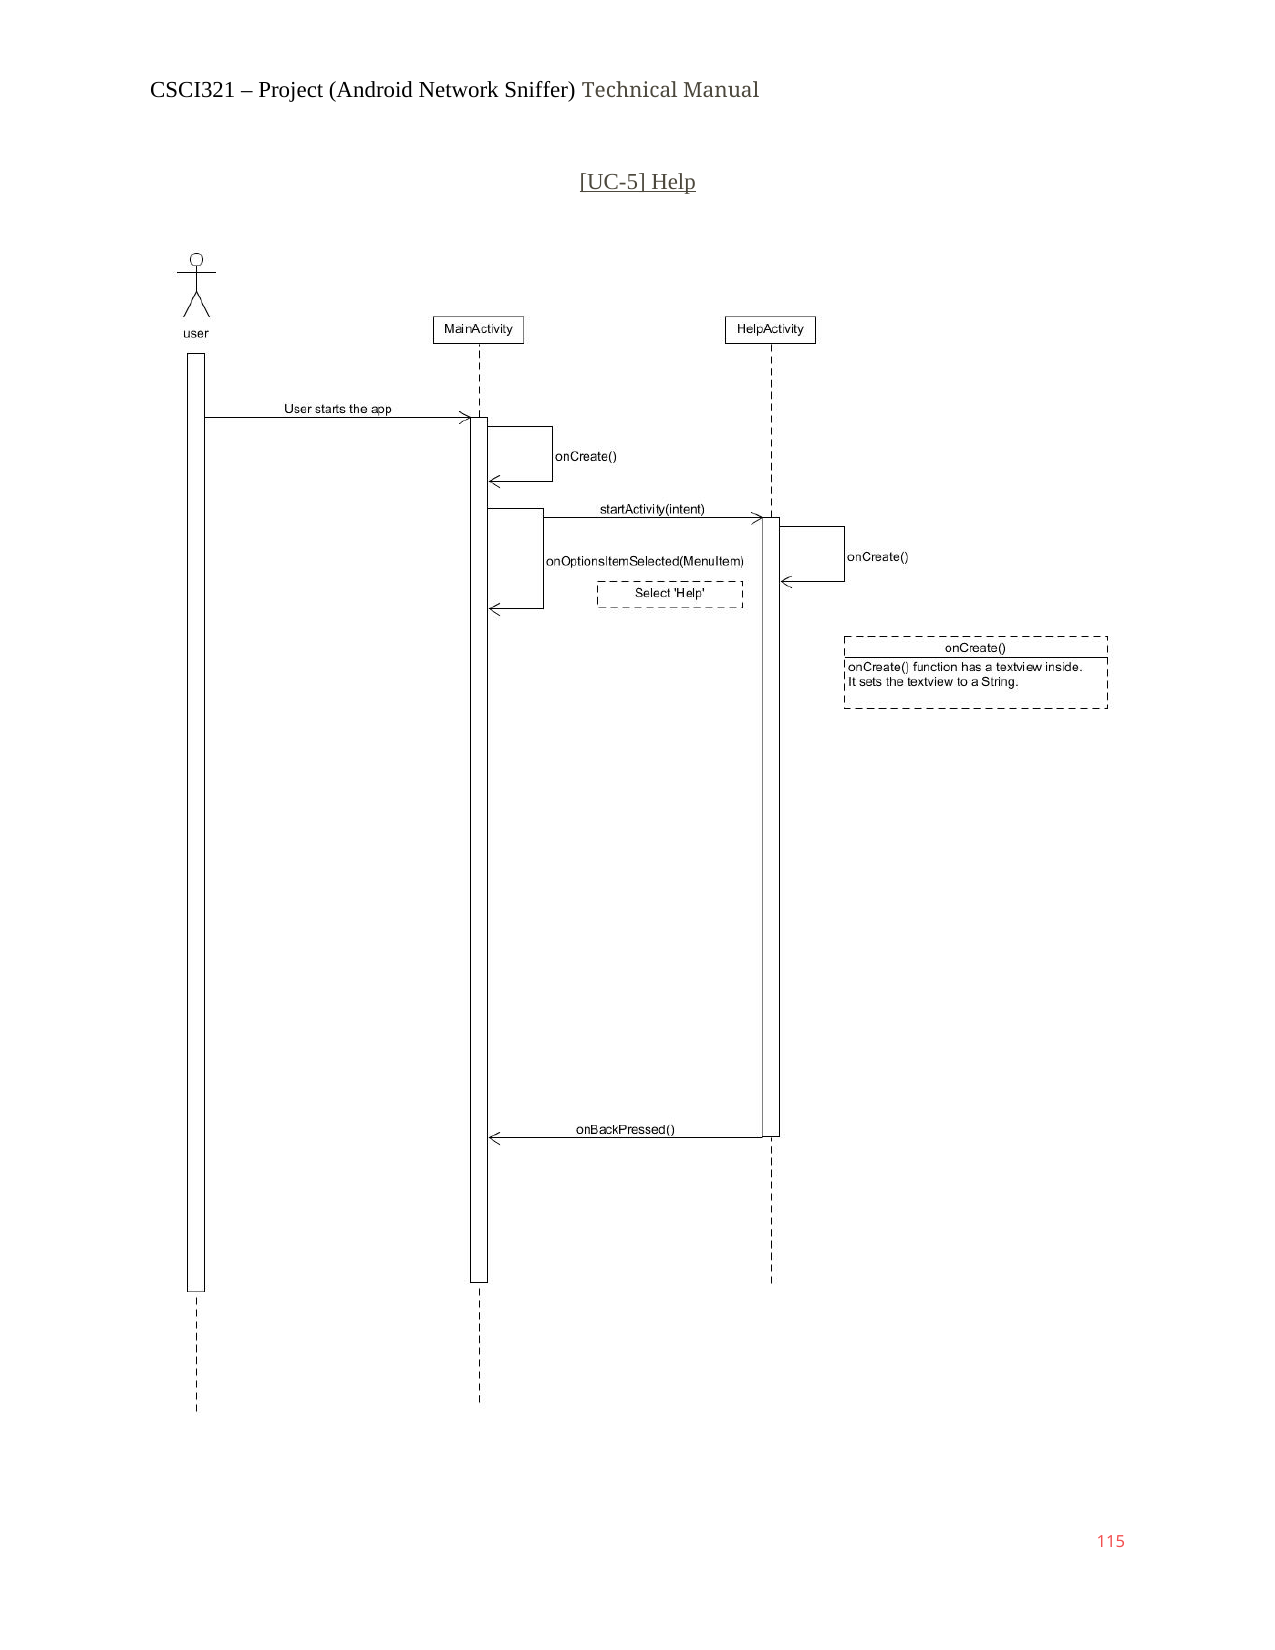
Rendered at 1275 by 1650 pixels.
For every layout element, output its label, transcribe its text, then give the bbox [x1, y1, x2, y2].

text [UC-5] Help [150, 168, 1125, 194]
picture [150, 234, 1125, 1447]
